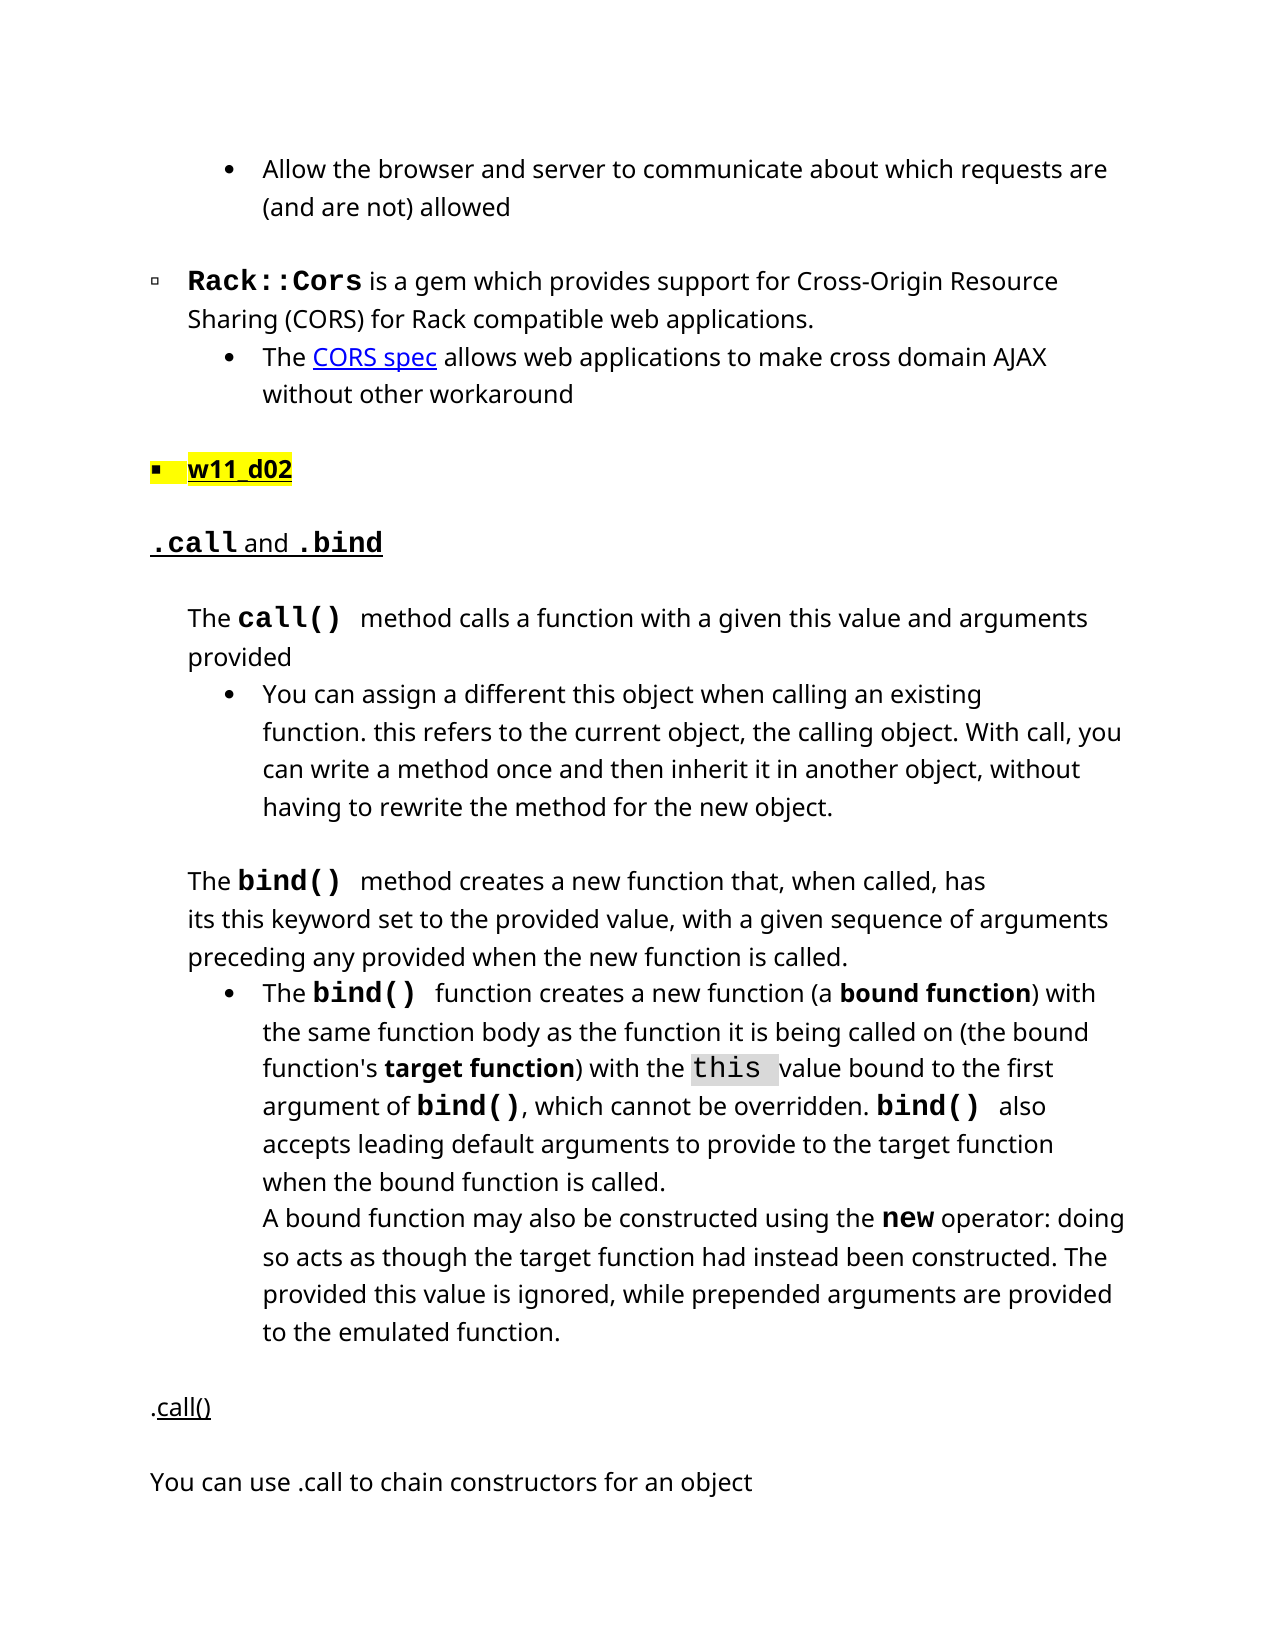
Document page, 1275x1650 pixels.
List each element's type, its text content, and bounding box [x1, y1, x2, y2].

text You can use .call to chain constructors for an object [150, 1462, 1125, 1500]
list .call() [150, 1387, 1125, 1425]
text Allow the browser and server to communicate about which requests are (and are not) allowed [225, 150, 1125, 225]
list w11_d02 [150, 450, 1125, 487]
list A bound function may also be constructed using the new operator: doing so acts as though the target function had instead been constructed. The provided this value is ignored, while prepended arguments are provided to the emulated function. [262, 1200, 1125, 1350]
list The bind() method creates a new function that, when called, has its this keyword set to the provided value, with a given sequence of arguments preceding any provided when the new function is called. [187, 862, 1125, 975]
text The CORS spec allows web applications to make cross domain AJAX without other workaround [225, 337, 1125, 412]
text .call and .bind [150, 525, 1125, 562]
text You can assign a different this object when calling an existing function. this refers to the current object, the calling object. With call, you can write a method once and then inherit it in another object, without having to rewrite the method for the new object. [225, 675, 1125, 825]
text The bind() function creates a new function (a bound function) with the same function body as the function it is being called on (the bound function's target function) with the this value bound to the first argument of bind(), which cannot be overridden. bind() also accepts leading default arguments to provide to the target function when the bound function is called. [225, 975, 1125, 1200]
list The call() method calls a function with a given this value and arguments provided [187, 600, 1125, 675]
text Rack::Cors is a gem which provides support for Cross-Origin Resource Sharing (CORS) for Rack compatible web applications. [150, 262, 1125, 337]
